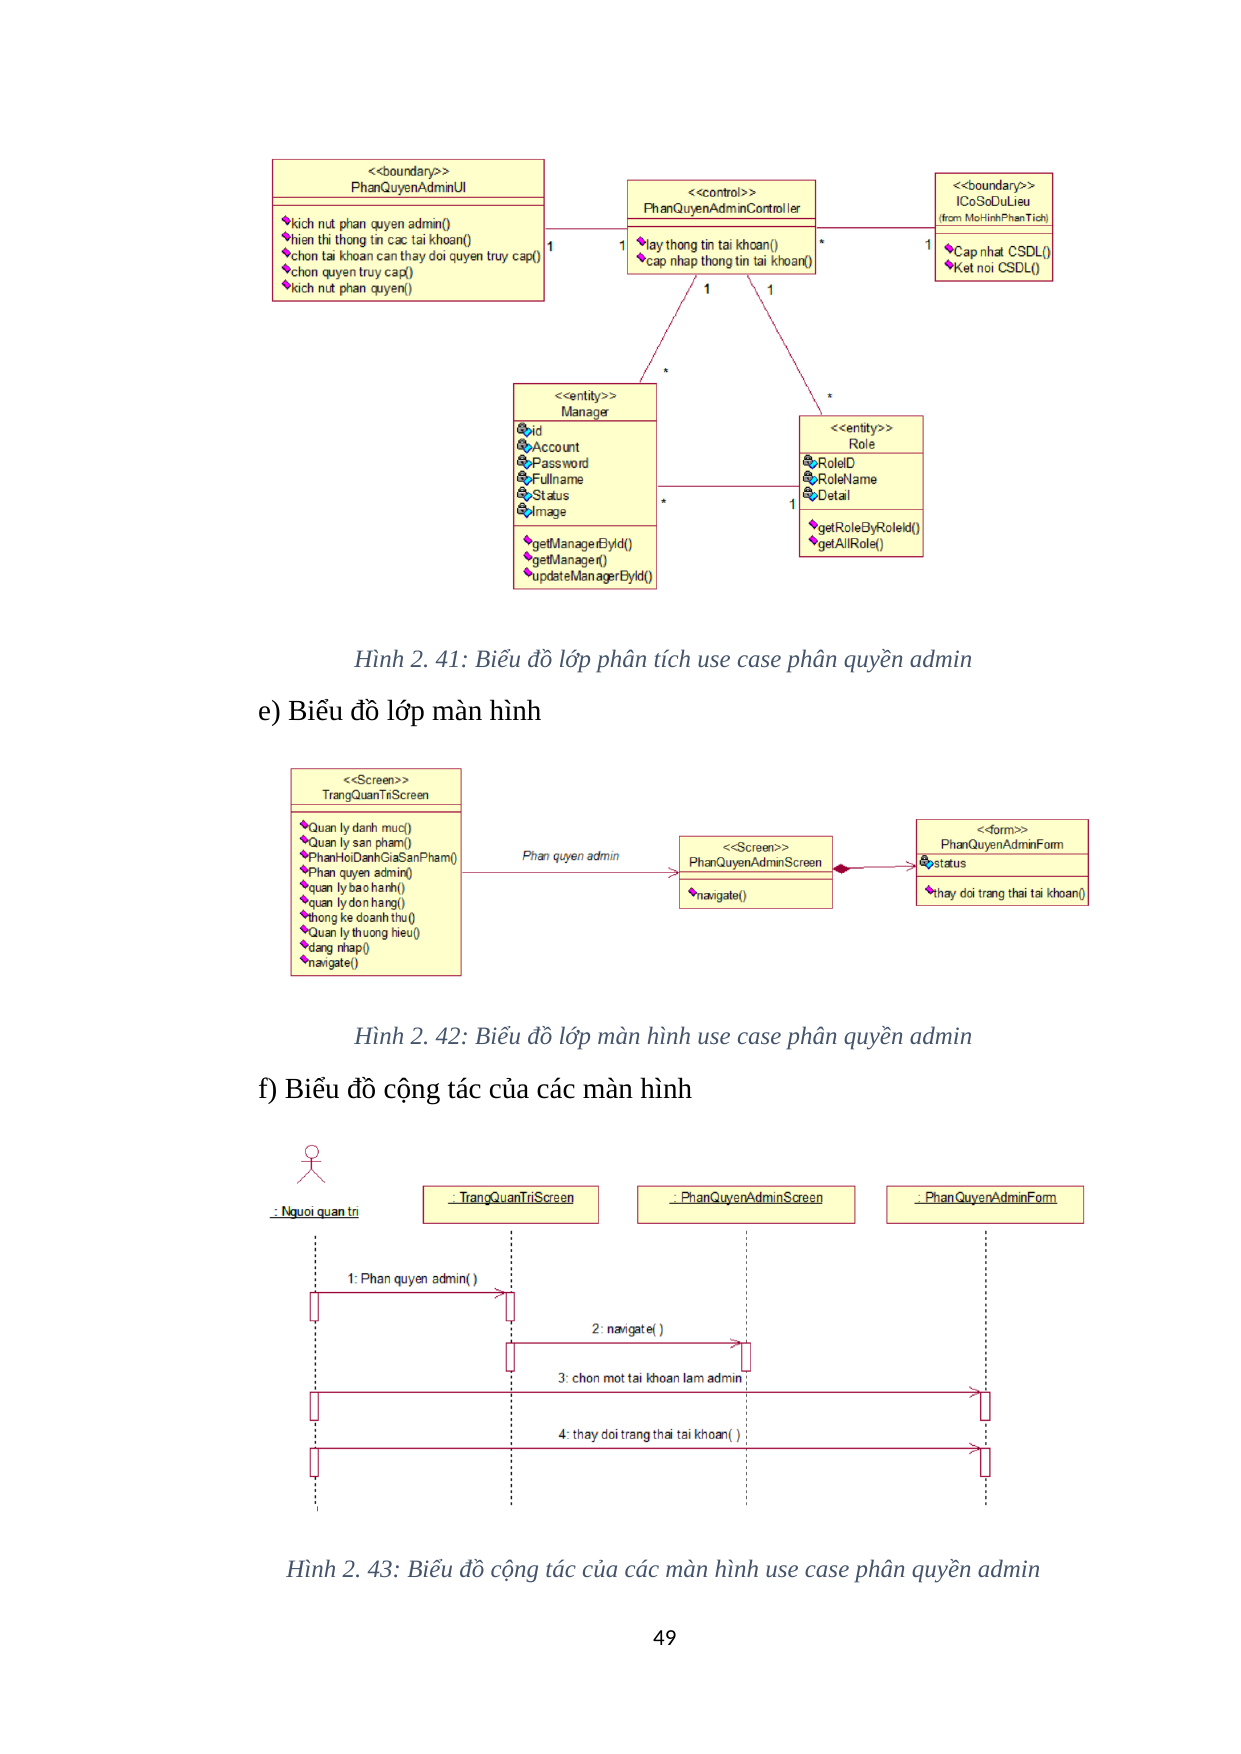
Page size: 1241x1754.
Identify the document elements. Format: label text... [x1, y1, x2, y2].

text Hình 2. 42: Biểu đồ lớp màn hình use case phân quyền admin [207, 1021, 1122, 1050]
text e) Biểu đồ lớp màn hình [258, 693, 1122, 727]
text Hình 2. 41: Biểu đồ lớp phân tích use case phân quyền admin [207, 644, 1122, 672]
text f) Biểu đồ cộng tác của các màn hình [258, 1071, 1122, 1104]
picture [261, 147, 1068, 613]
picture [282, 760, 1098, 991]
picture [257, 1138, 1108, 1524]
text Hình 2. 43: Biểu đồ cộng tác của các màn hình use case phân quyền admin [207, 1554, 1122, 1583]
